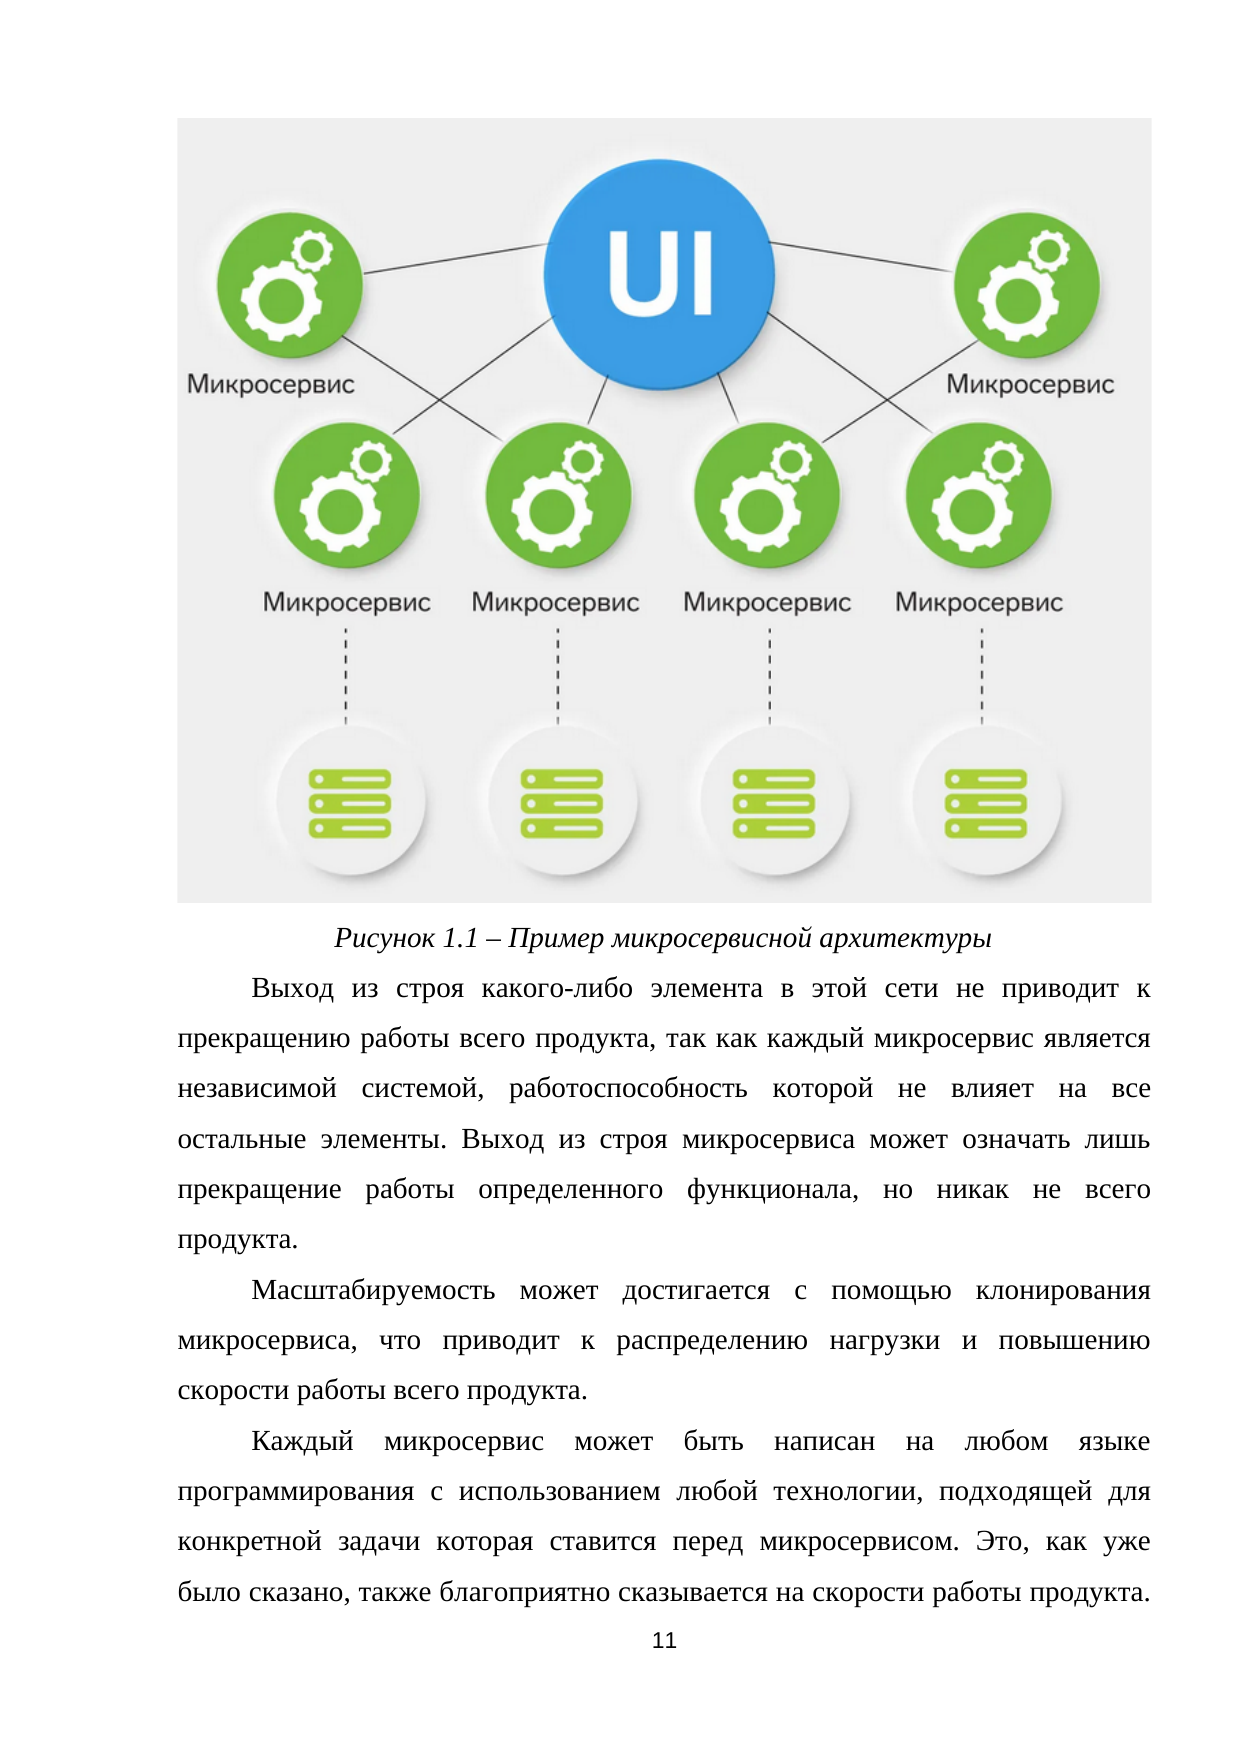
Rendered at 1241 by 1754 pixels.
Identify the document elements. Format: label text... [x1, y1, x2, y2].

text Масштабируемость может достигается с помощью клонирования микросервиса, что приводит к распределению нагрузки и повышению скорости работы всего продукта. [177, 1272, 1152, 1406]
text Рисунок 1.1 – Пример микросервисной архитектуры [177, 920, 1152, 953]
text Выход из строя какого-либо элемента в этой сети не приводит к прекращению работы всего продукта, так как каждый микросервис является независимой системой, работоспособность которой не влияет на все остальные элементы. Выход из строя микросервиса может означать лишь прекращение работы определенного функционала, но никак не всего продукта. [177, 970, 1152, 1255]
picture [177, 118, 1152, 903]
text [177, 1423, 1152, 1607]
